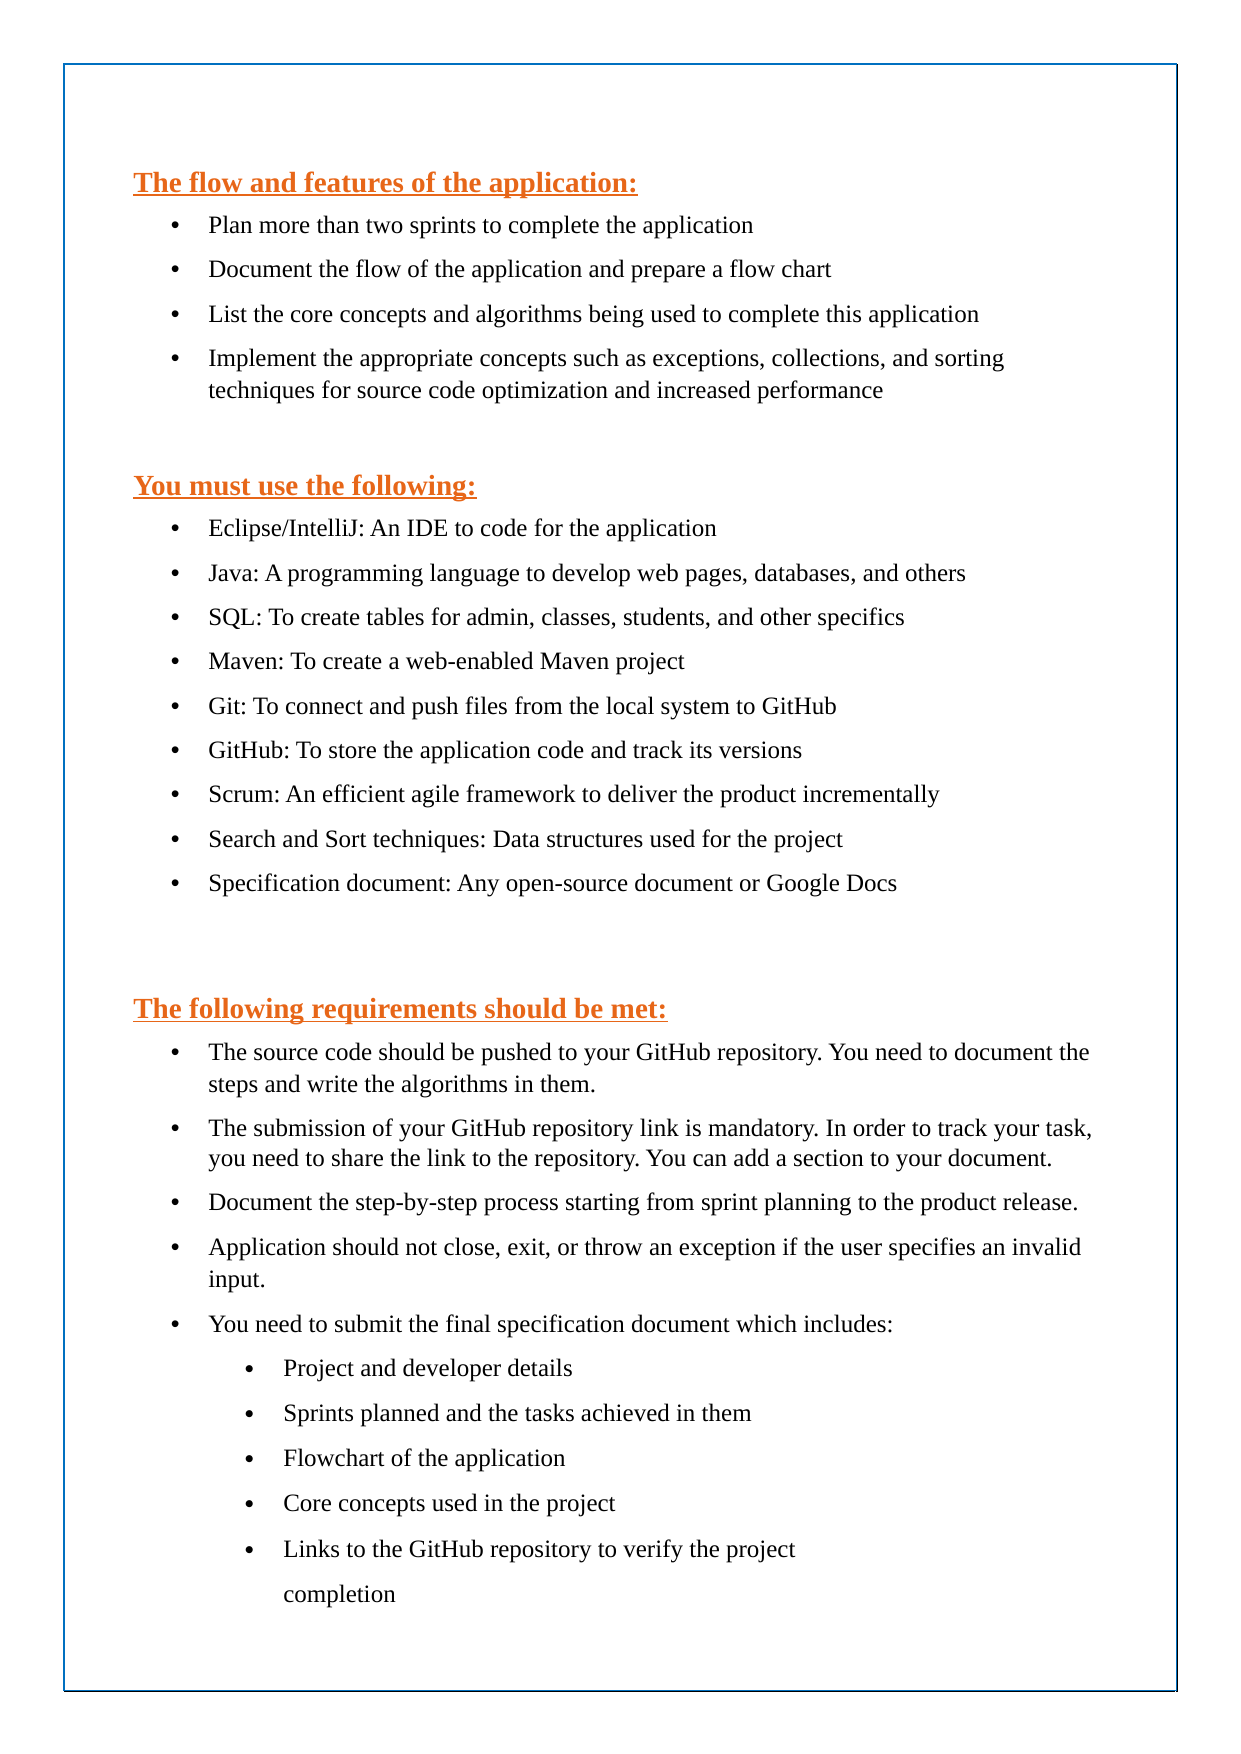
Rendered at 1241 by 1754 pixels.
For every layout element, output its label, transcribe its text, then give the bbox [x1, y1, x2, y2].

list Core concepts used in the project [246, 1488, 914, 1517]
list Flowchart of the application [246, 1443, 914, 1472]
list Search and Sort techniques: Data structures used for the project [171, 824, 1114, 853]
list Implement the appropriate concepts such as exceptions, collections, and sorting techniques for source code optimization and increased performance [171, 343, 1114, 404]
list SQL: To create tables for admin, classes, students, and other specifics [171, 602, 1114, 631]
list The submission of your GitHub repository link is mandatory. In order to track your task, you need to share the link to the repository. You can add a section to your document. [171, 1113, 1114, 1172]
list Document the flow of the application and prepare a flow chart [171, 254, 1114, 283]
list GitHub: To store the application code and track its versions [171, 735, 1114, 764]
text The flow and features of the application: [133, 165, 1116, 198]
text You must use the following: [133, 468, 1116, 502]
list Project and developer details [246, 1353, 914, 1382]
list Git: To connect and push files from the local system to GitHub [171, 691, 1114, 719]
list Sprints planned and the tasks achieved in them [246, 1398, 914, 1427]
list Eclipse/IntelliJ: An IDE to code for the application [171, 513, 1114, 542]
list Document the step-by-step process starting from sprint planning to the product release. [171, 1187, 1114, 1216]
list Application should not close, exit, or throw an exception if the user specifies an invalid input. [171, 1232, 1114, 1293]
list The source code should be pushed to your GitHub repository. You need to document the steps and write the algorithms in them. [171, 1037, 1114, 1098]
text The following requirements should be met: [133, 992, 1116, 1025]
list Java: A programming language to develop web pages, databases, and others [171, 557, 1114, 586]
list List the core concepts and algorithms being used to complete this application [171, 299, 1114, 327]
list Maven: To create a web-enabled Maven project [171, 646, 1114, 675]
list Plan more than two sprints to complete the application [171, 210, 1114, 239]
list Links to the GitHub repository to verify the project completion [246, 1534, 914, 1607]
list You need to submit the final specification document which includes: [171, 1309, 1114, 1337]
list Scrum: An efficient agile framework to deliver the product incrementally [171, 779, 1114, 808]
list Specification document: Any open-source document or Google Docs [171, 868, 1114, 897]
